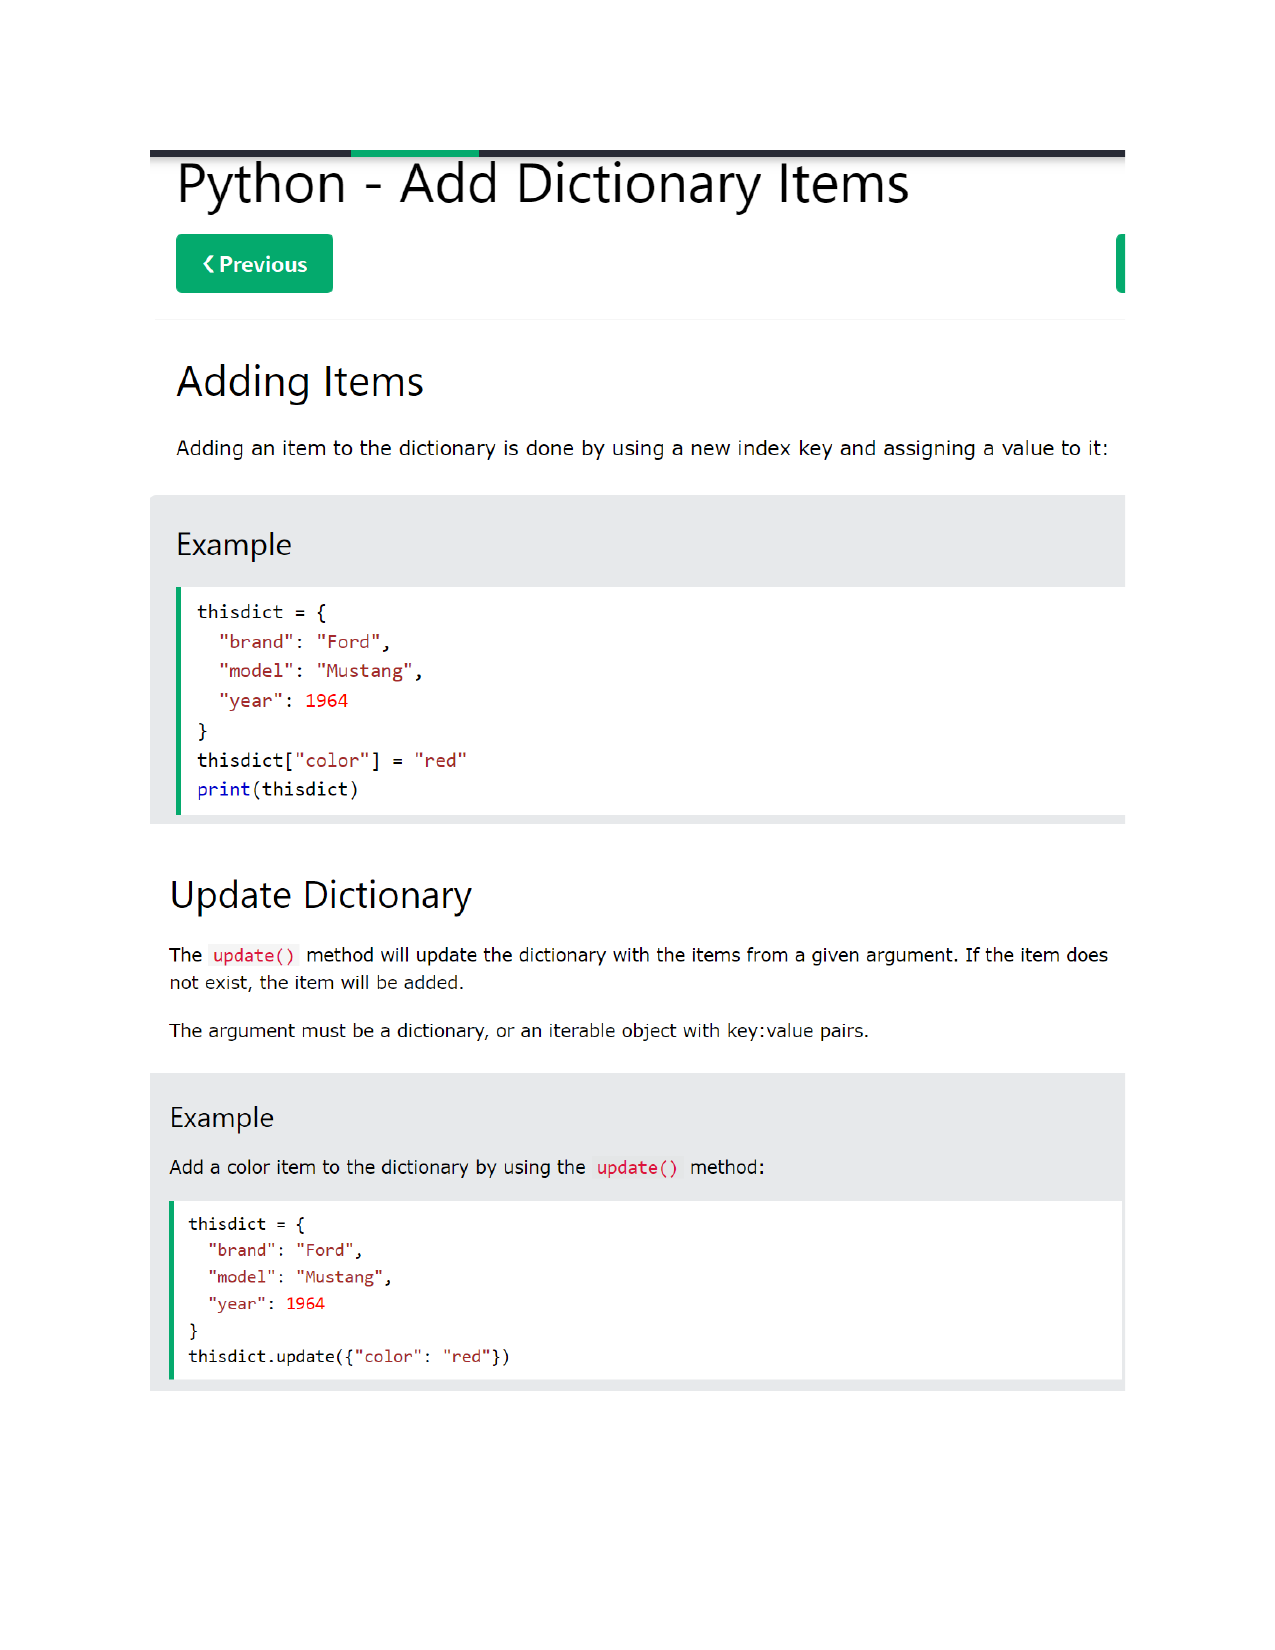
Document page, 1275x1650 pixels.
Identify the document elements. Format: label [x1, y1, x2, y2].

picture [150, 150, 1125, 824]
picture [150, 842, 1125, 1391]
